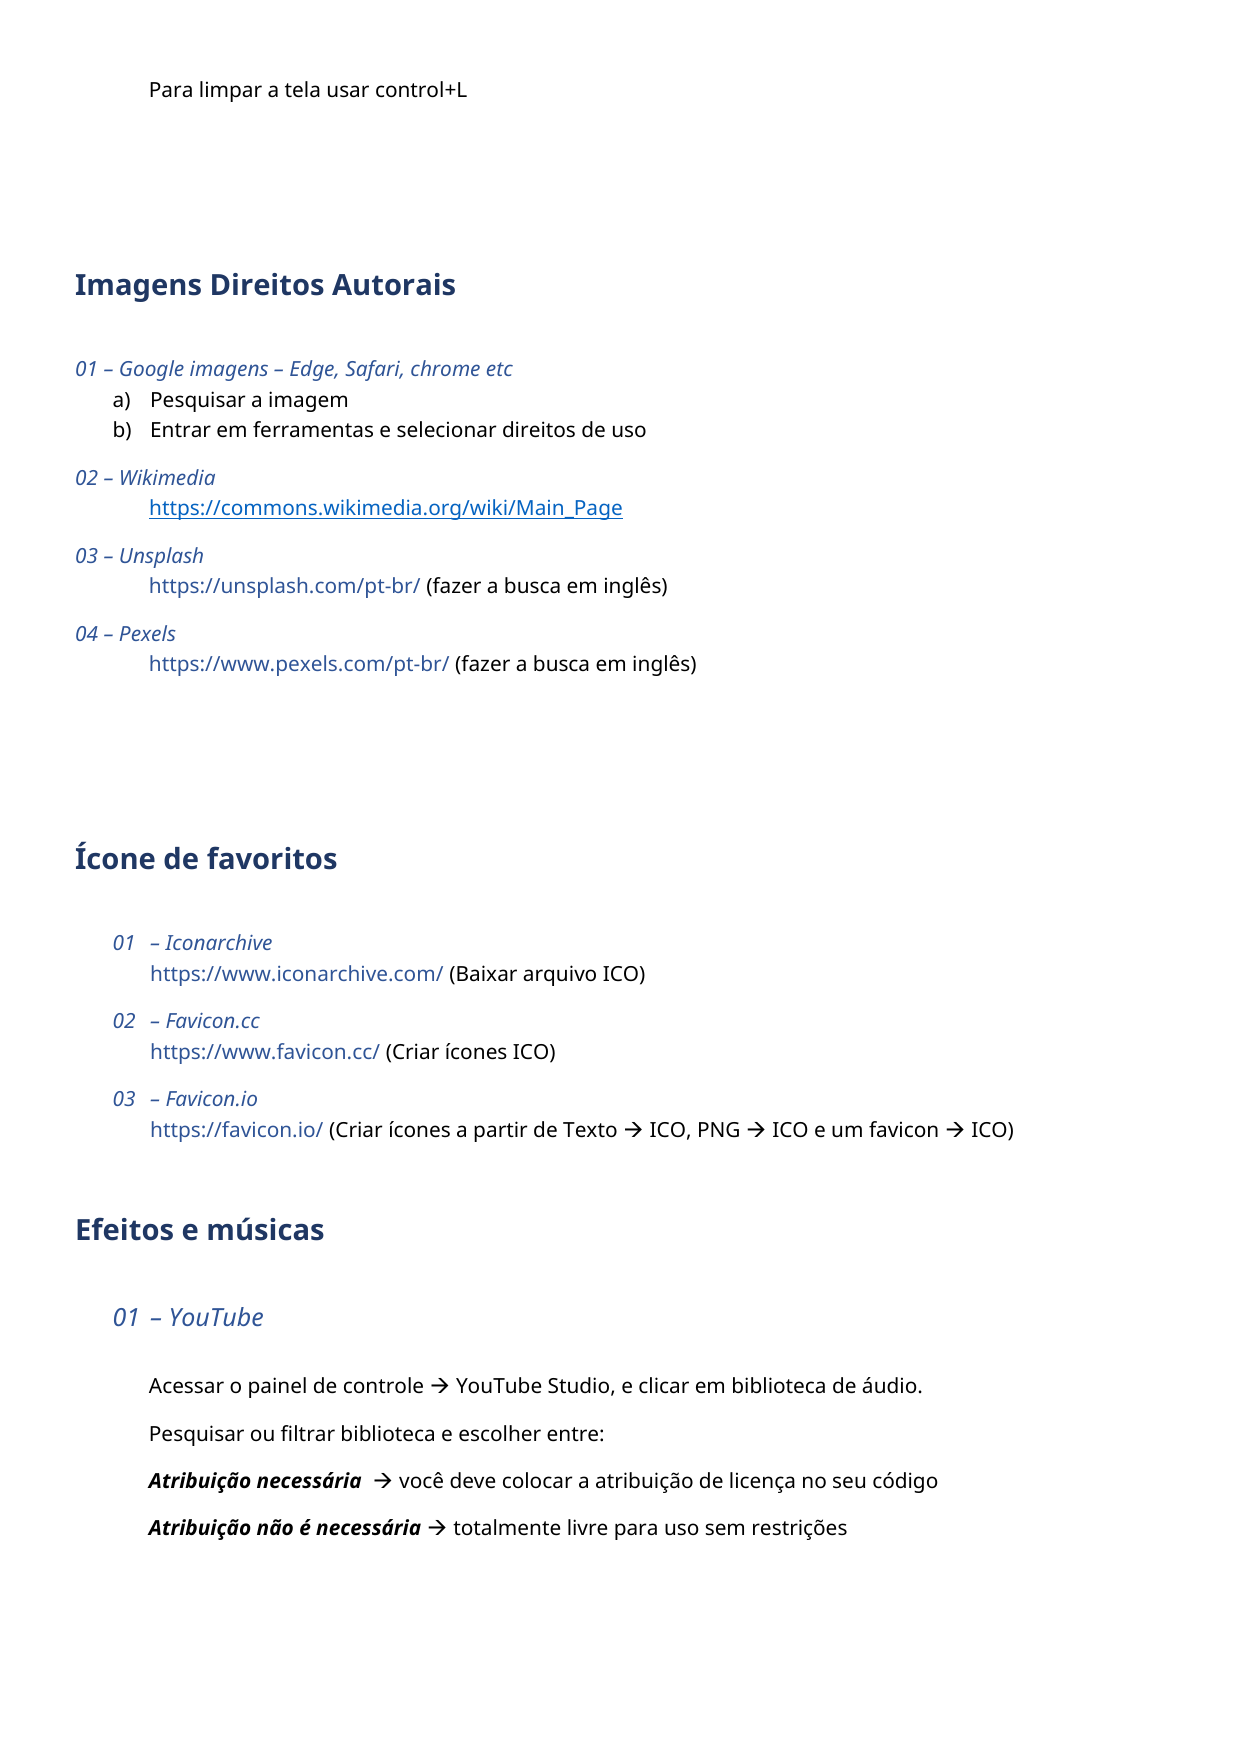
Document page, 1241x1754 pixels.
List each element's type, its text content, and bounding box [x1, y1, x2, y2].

subtitle Efeitos e músicas [75, 1209, 1165, 1249]
subtitle 03 – Unsplash [75, 541, 1165, 569]
text Pesquisar ou filtrar biblioteca e escolher entre: [149, 1419, 1165, 1447]
subtitle 02 – Wikimedia [75, 463, 1165, 491]
text Para limpar a tela usar control+L [75, 75, 1165, 103]
text Atribuição necessária você deve colocar a atribuição de licença no seu código [149, 1466, 1165, 1494]
subtitle Ícone de favoritos [75, 838, 1165, 878]
text Atribuição não é necessária totalmente livre para uso sem restrições [149, 1513, 1165, 1542]
list Pesquisar a imagem [112, 385, 1165, 413]
text https://www.pexels.com/pt-br/ (fazer a busca em inglês) [75, 649, 1165, 678]
subtitle – Iconarchive [112, 928, 1165, 957]
subtitle 04 – Pexels [75, 619, 1165, 647]
text Acessar o painel de controle YouTube Studio, e clicar em biblioteca de áudio. [149, 1372, 1165, 1400]
subtitle – YouTube [112, 1300, 1165, 1334]
subtitle – Favicon.io [112, 1084, 1165, 1113]
list https://www.iconarchive.com/ (Baixar arquivo ICO) [150, 959, 1165, 988]
text https://unsplash.com/pt-br/ (fazer a busca em inglês) [75, 571, 1165, 600]
subtitle – Favicon.cc [112, 1006, 1165, 1035]
subtitle 01 – Google imagens – Edge, Safari, chrome etc [75, 354, 1165, 383]
list https://favicon.io/ (Criar ícones a partir de Texto ICO, PNG ICO e um favicon ICO) [150, 1115, 1165, 1143]
list https://www.favicon.cc/ (Criar ícones ICO) [150, 1037, 1165, 1066]
text https://commons.wikimedia.org/wiki/Main_Page [75, 493, 1165, 522]
list Entrar em ferramentas e selecionar direitos de uso [112, 416, 1165, 444]
subtitle Imagens Direitos Autorais [75, 264, 1165, 304]
